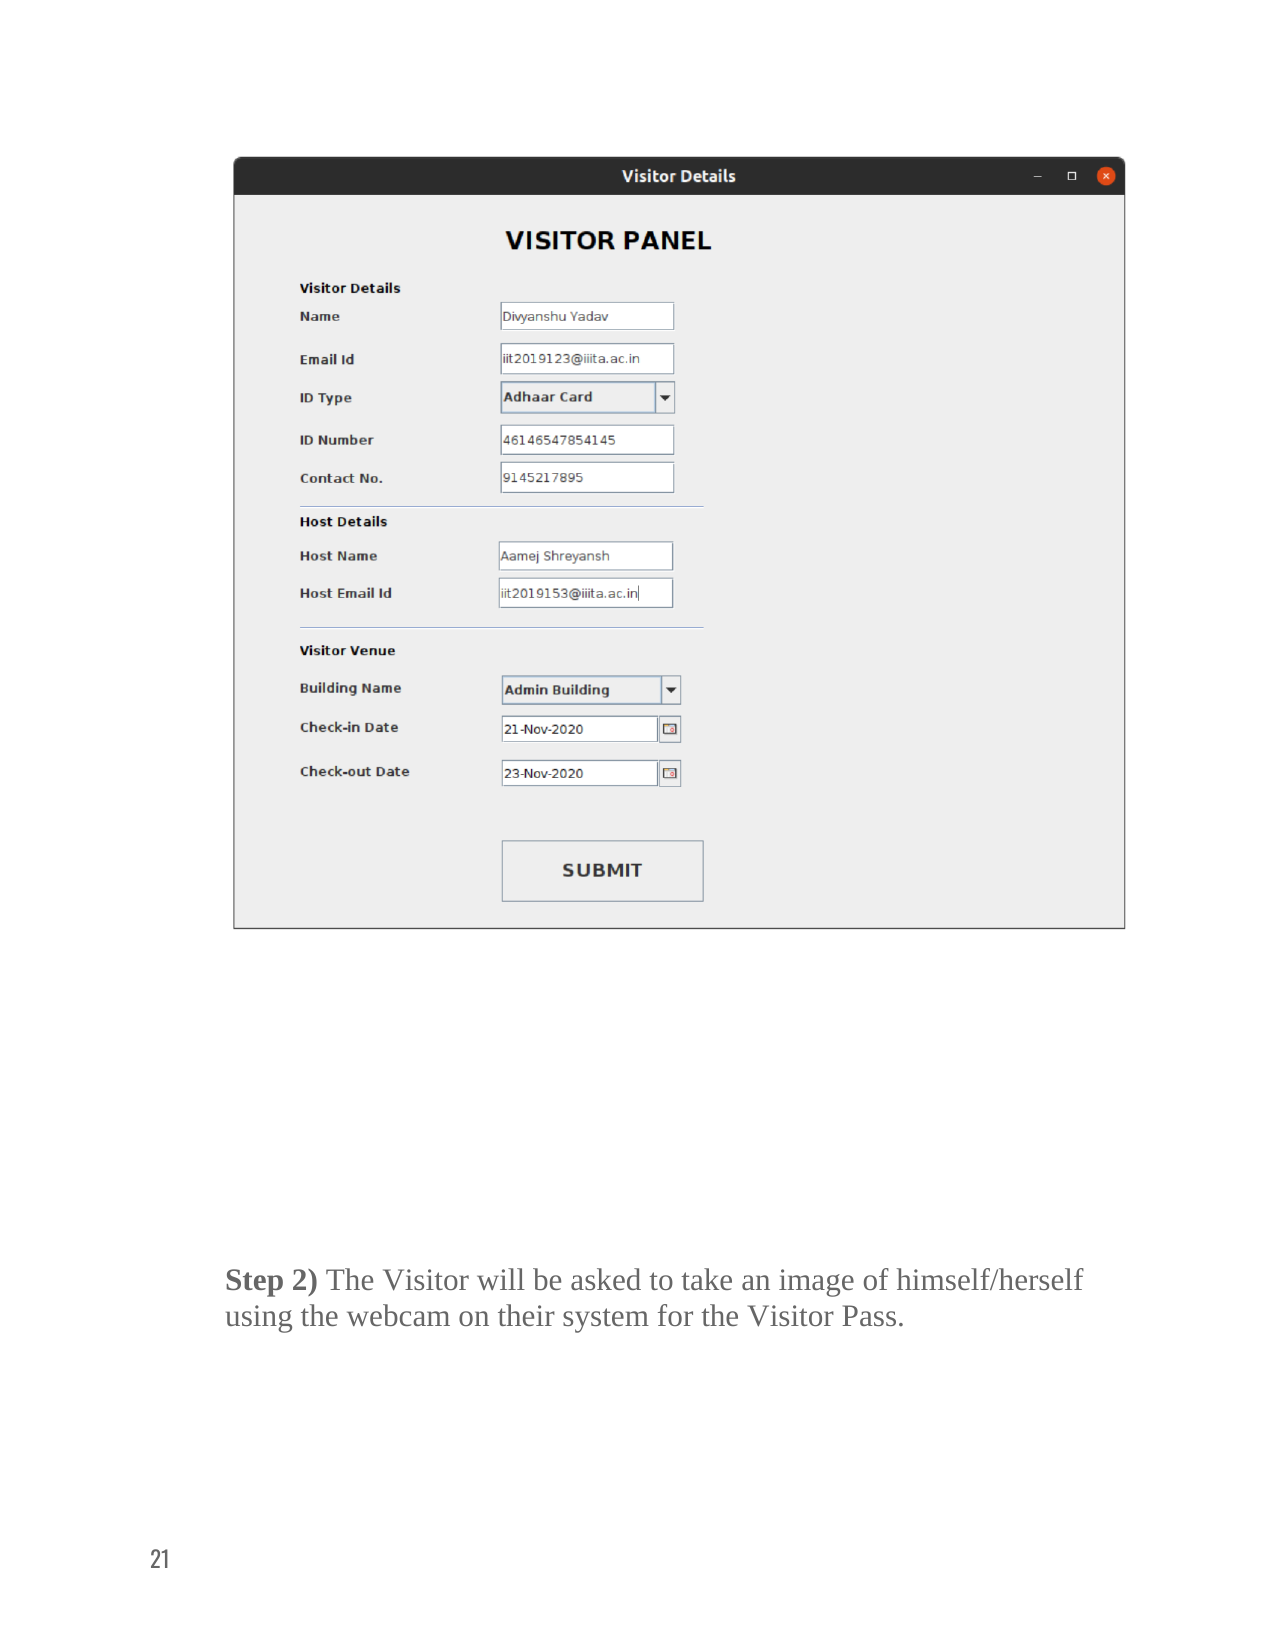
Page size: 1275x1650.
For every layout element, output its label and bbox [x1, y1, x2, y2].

picture [225, 150, 1139, 938]
list [187, 150, 1125, 1369]
